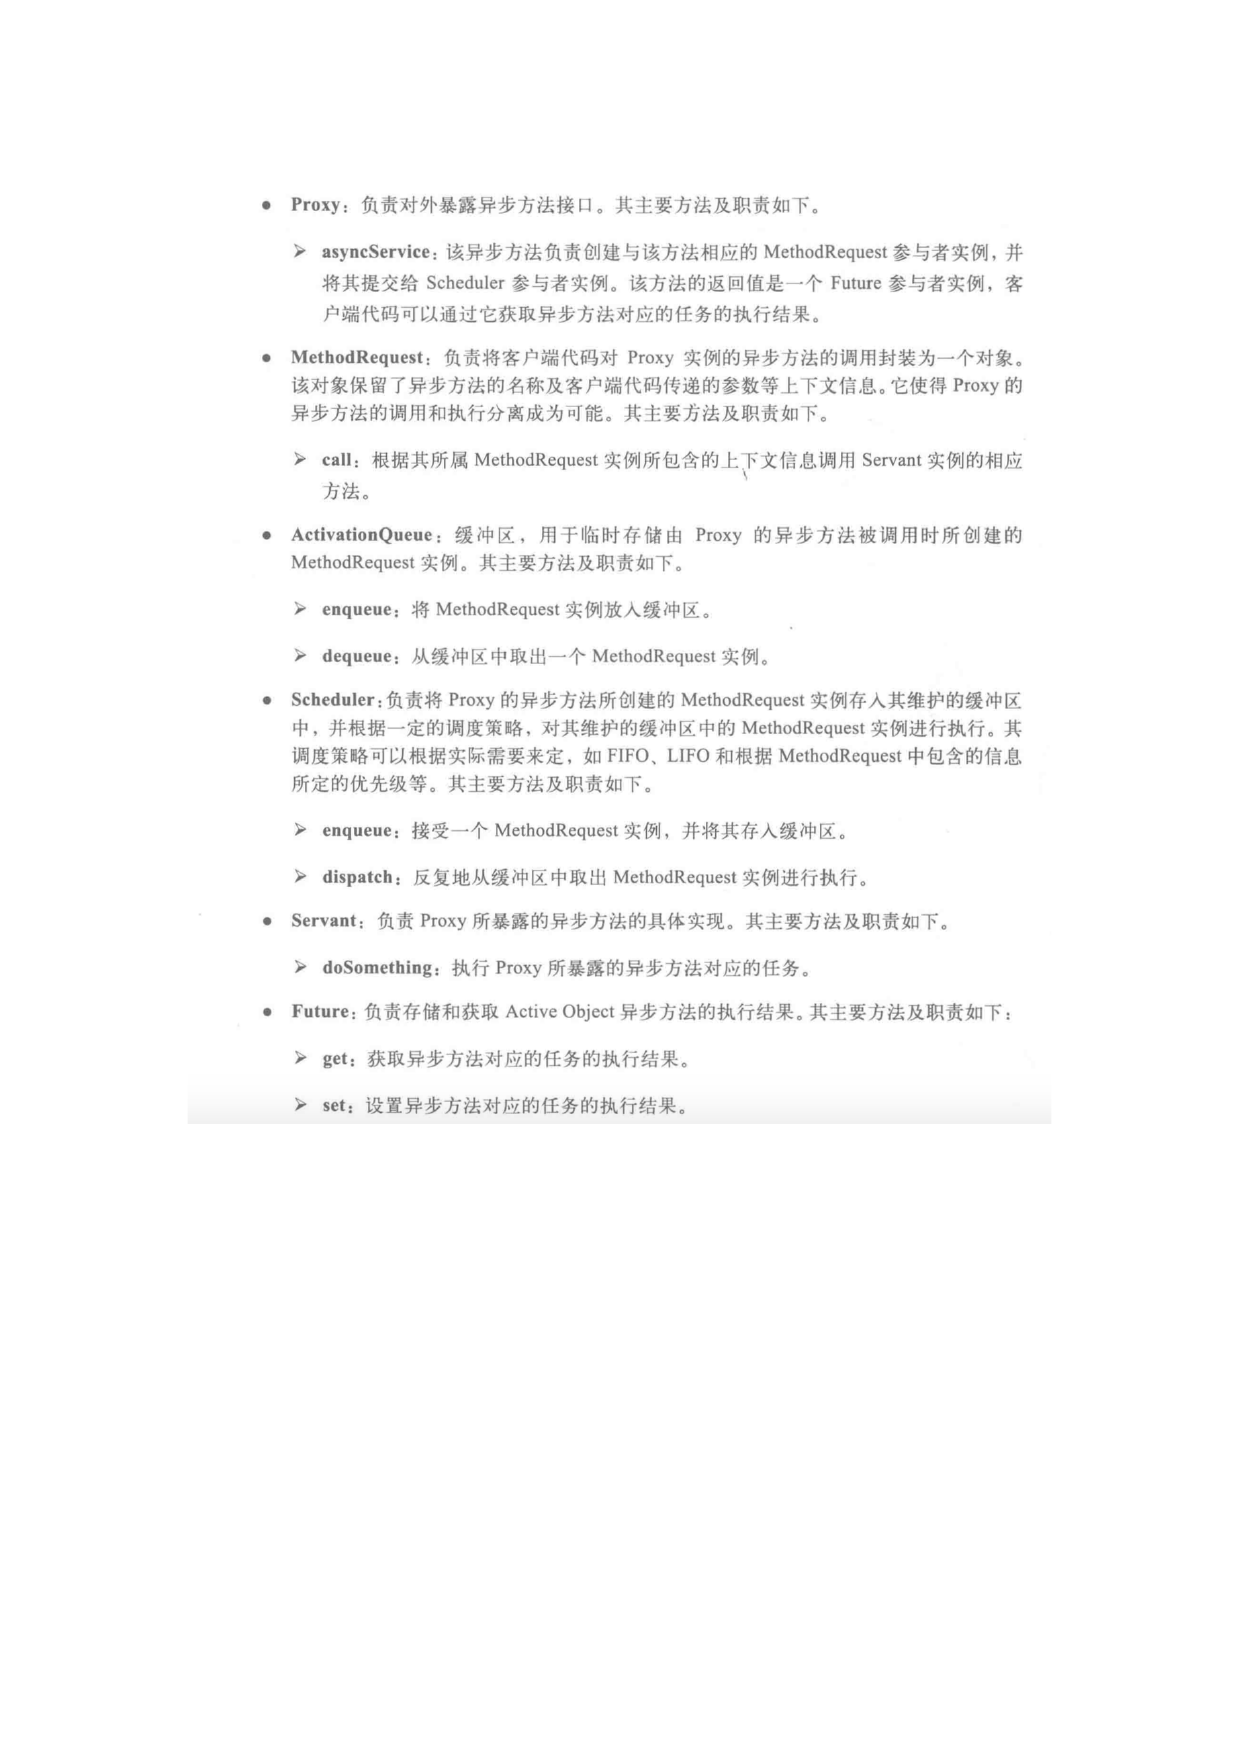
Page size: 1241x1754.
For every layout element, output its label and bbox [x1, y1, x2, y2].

picture [187, 162, 1052, 1124]
